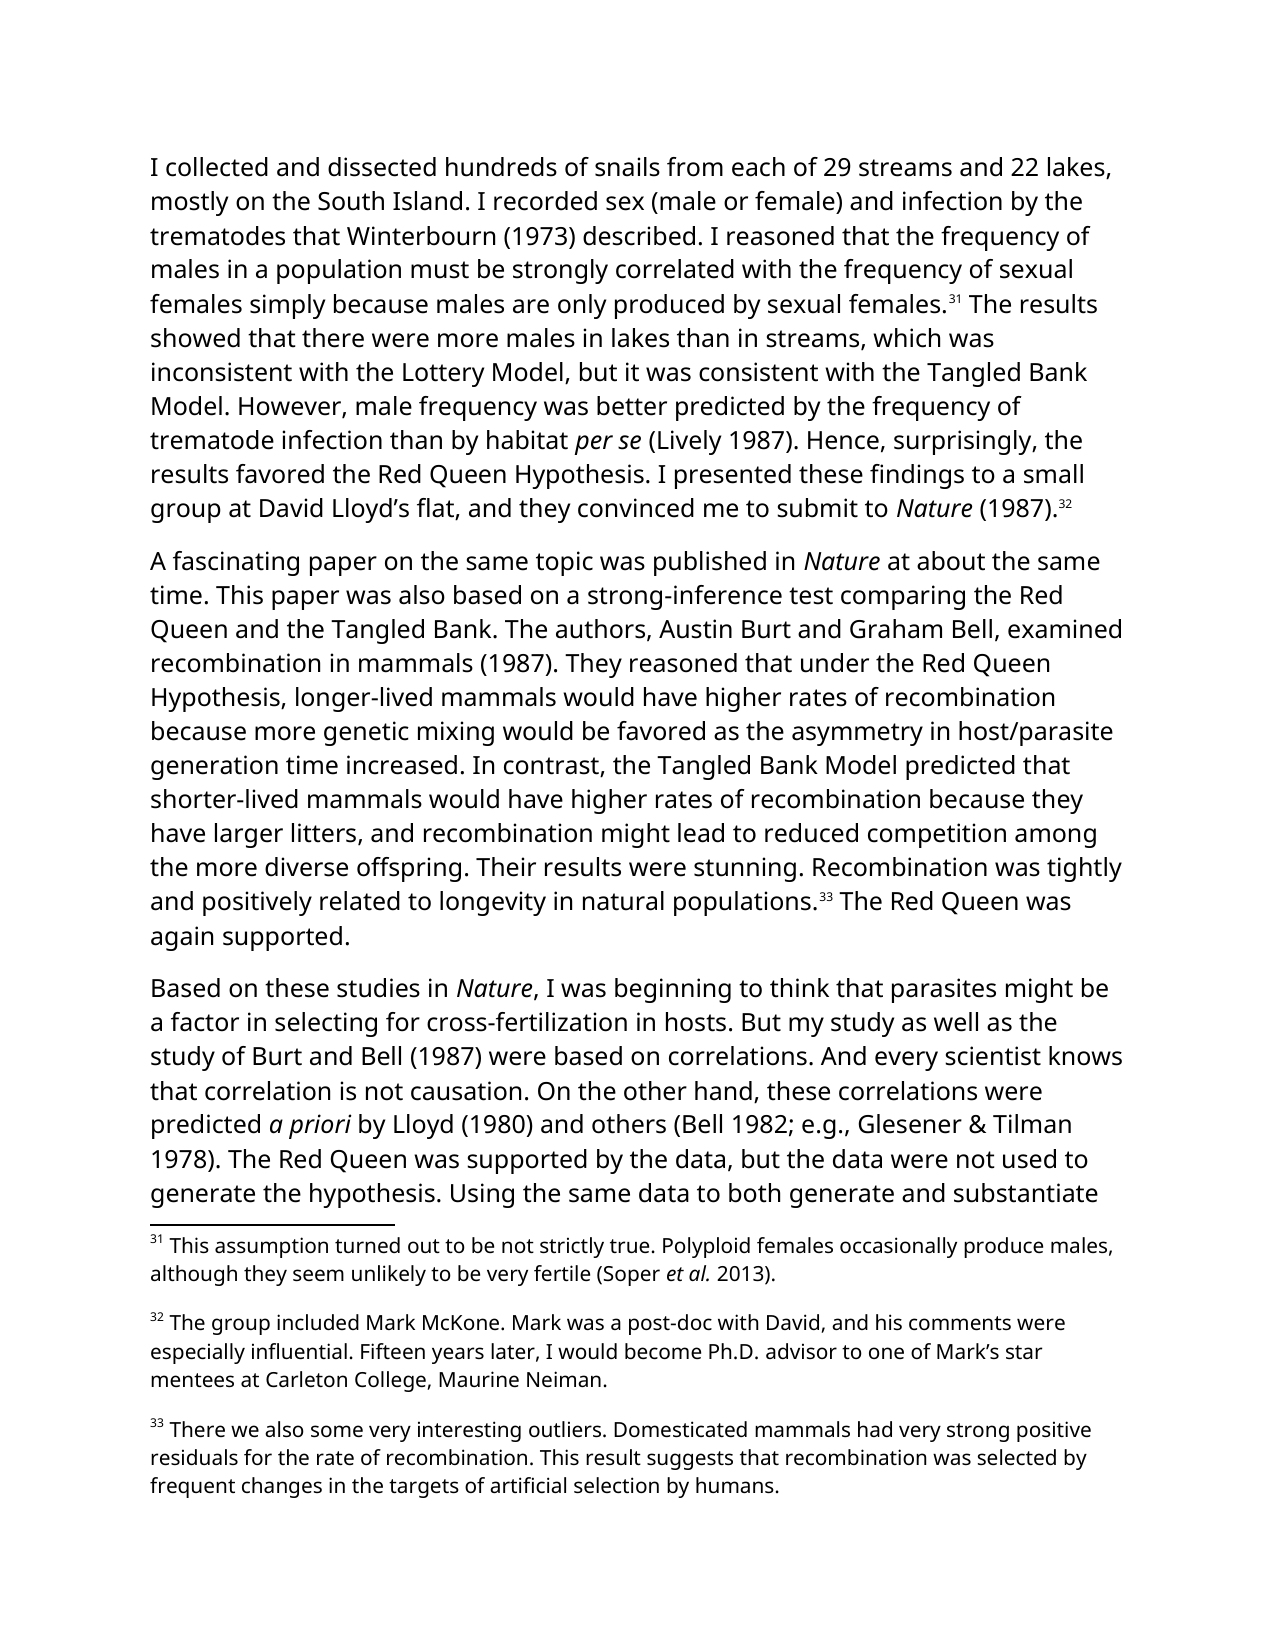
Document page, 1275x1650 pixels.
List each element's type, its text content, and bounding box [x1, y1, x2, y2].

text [150, 971, 1125, 1209]
text I collected and dissected hundreds of snails from each of 29 streams and 22 lakes, mostly on the South Island. I recorded sex (male or female) and infection by the trematodes that Winterbourn (1973) described. I reasoned that the frequency of males in a population must be strongly correlated with the frequency of sexual females simply because males are only produced by sexual females. The results showed that there were more males in lakes than in streams, which was inconsistent with the Lottery Model, but it was consistent with the Tangled Bank Model. However, male frequency was better predicted by the frequency of trematode infection than by habitat per se (Lively 1987). Hence, surprisingly, the results favored the Red Queen Hypothesis. I presented these findings to a small group at David Lloyd’s flat, and they convinced me to submit to Nature (1987). [150, 150, 1125, 525]
text A fascinating paper on the same topic was published in Nature at about the same time. This paper was also based on a strong-inference test comparing the Red Queen and the Tangled Bank. The authors, Austin Burt and Graham Bell, examined recombination in mammals (1987). They reasoned that under the Red Queen Hypothesis, longer-lived mammals would have higher rates of recombination because more genetic mixing would be favored as the asymmetry in host/parasite generation time increased. In contrast, the Tangled Bank Model predicted that shorter-lived mammals would have higher rates of recombination because they have larger litters, and recombination might lead to reduced competition among the more diverse offspring. Their results were stunning. Recombination was tightly and positively related to longevity in natural populations. The Red Queen was again supported. [150, 543, 1125, 952]
